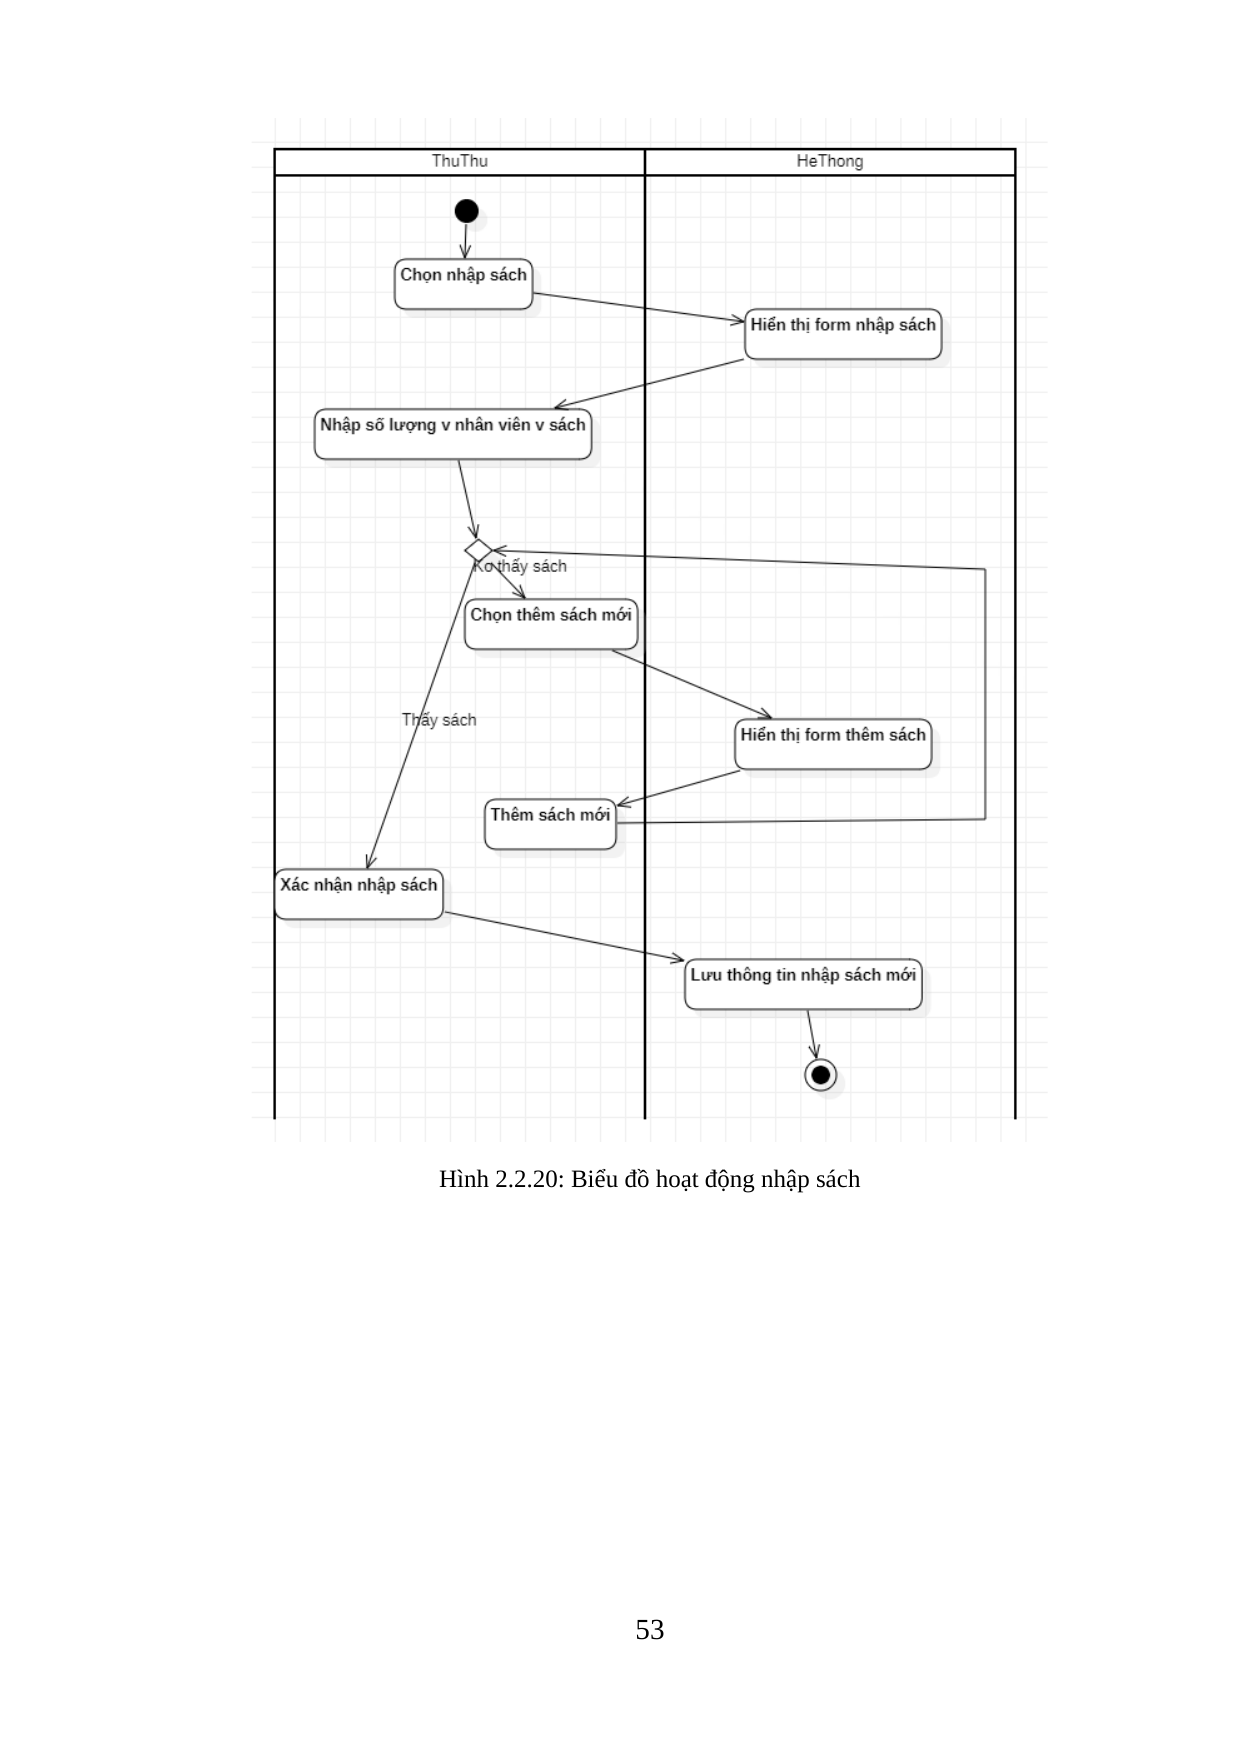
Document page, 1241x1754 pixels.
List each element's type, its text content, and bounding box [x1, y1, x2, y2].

picture [251, 118, 1048, 1142]
subtitle Hình 2.2.20: Biểu đồ hoạt động nhập sách [177, 1164, 1122, 1193]
